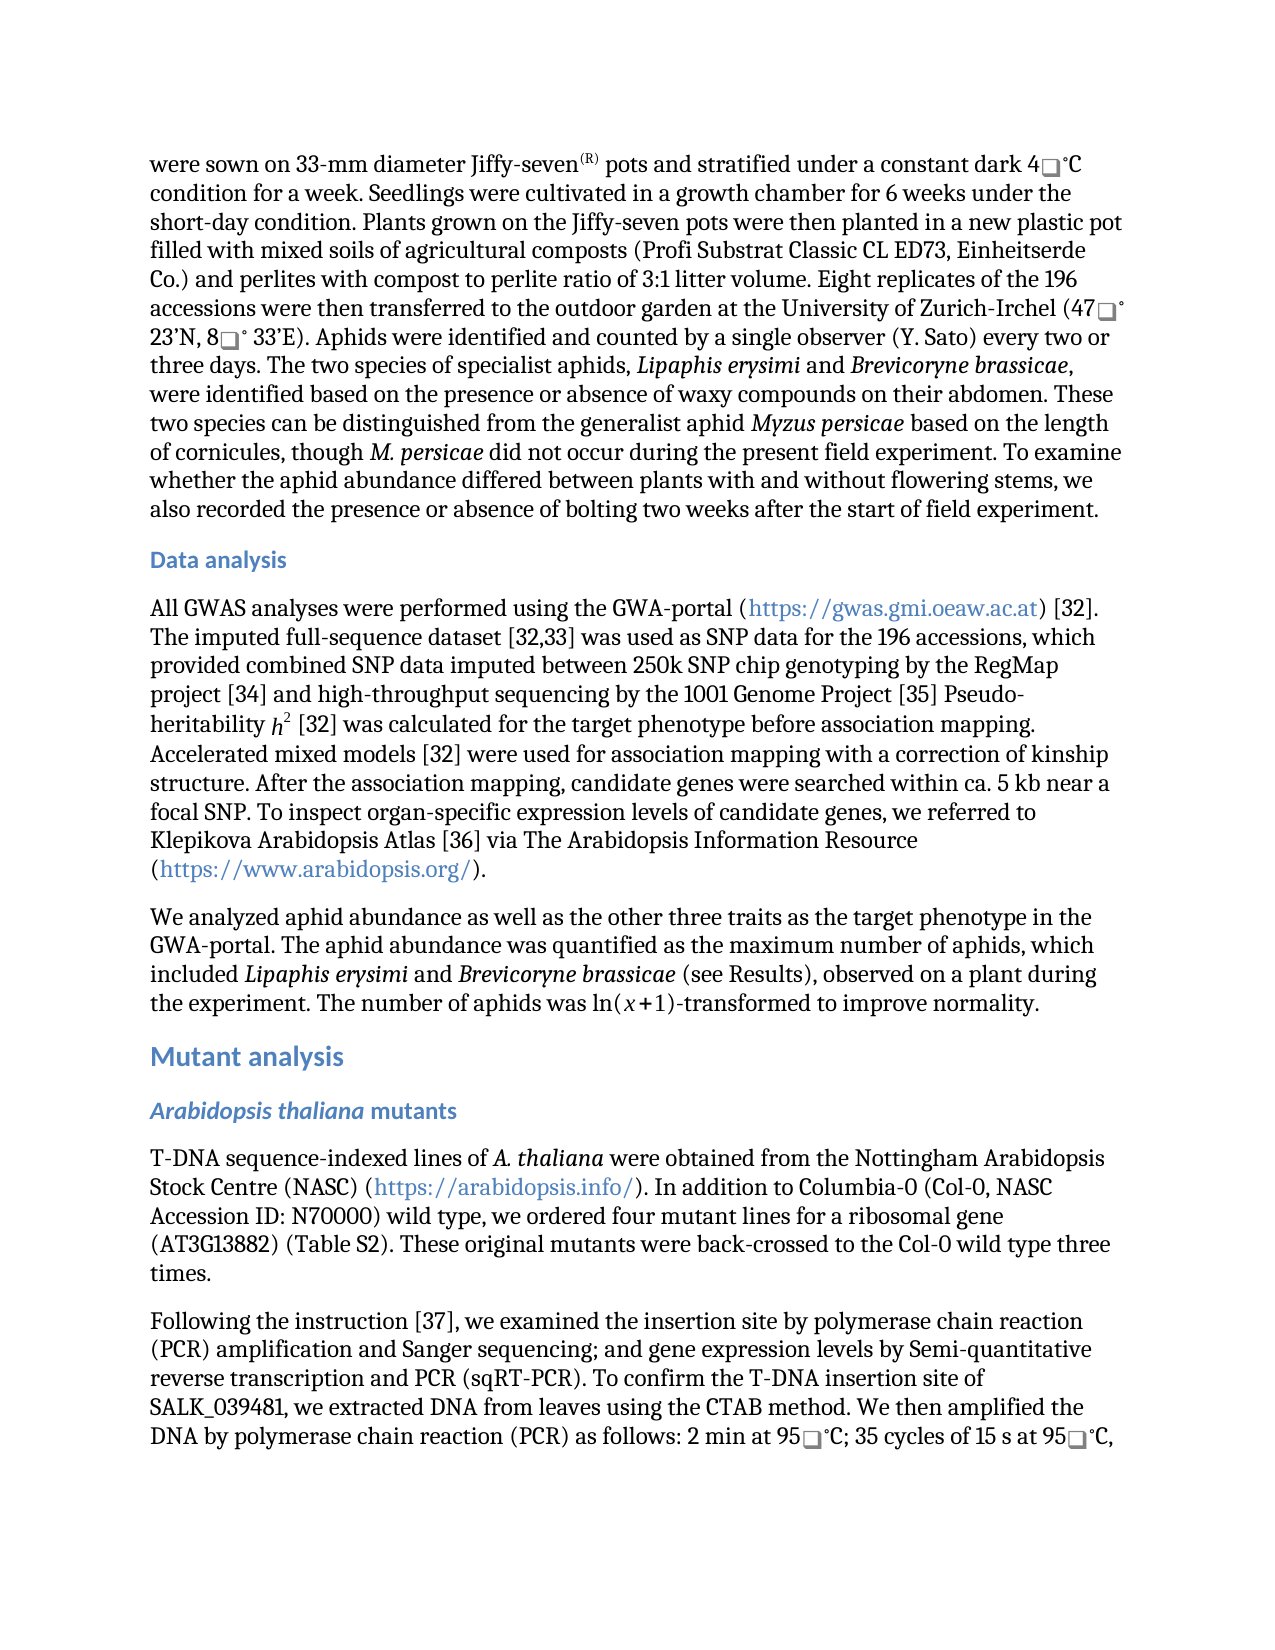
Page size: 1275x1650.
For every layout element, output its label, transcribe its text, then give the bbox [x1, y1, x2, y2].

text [150, 150, 1125, 524]
text All GWAS analyses were performed using the GWA-portal (https://gwas.gmi.oeaw.ac.at) [32]. The imputed full-sequence dataset [32,33] was used as SNP data for the 196 accessions, which provided combined SNP data imputed between 250k SNP chip genotyping by the RegMap project [34] and high-throughput sequencing by the 1001 Genome Project [35] Pseudo-heritability [32] was calculated for the target phenotype before association mapping. Accelerated mixed models [32] were used for association mapping with a correction of kinship structure. After the association mapping, candidate genes were searched within ca. 5 kb near a focal SNP. To inspect organ-specific expression levels of candidate genes, we referred to Klepikova Arabidopsis Atlas [36] via The Arabidopsis Information Resource (https://www.arabidopsis.org/). [150, 594, 1125, 884]
subtitle Mutant analysis [150, 1038, 1125, 1074]
subtitle Arabidopsis thaliana mutants [150, 1095, 1125, 1125]
text T-DNA sequence-indexed lines of A. thaliana were obtained from the Nottingham Arabidopsis Stock Centre (NASC) (https://arabidopsis.info/). In addition to Columbia-0 (Col-0, NASC Accession ID: N70000) wild type, we ordered four mutant lines for a ribosomal gene (AT3G13882) (Table S2). These original mutants were back-crossed to the Col-0 wild type three times. [150, 1144, 1125, 1288]
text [150, 1307, 1125, 1450]
text We analyzed aphid abundance as well as the other three traits as the target phenotype in the GWA-portal. The aphid abundance was quantified as the maximum number of aphids, which included Lipaphis erysimi and Brevicoryne brassicae (see Results), observed on a plant during the experiment. The number of aphids was ln()-transformed to improve normality. [150, 902, 1125, 1017]
subtitle Data analysis [150, 544, 1125, 575]
